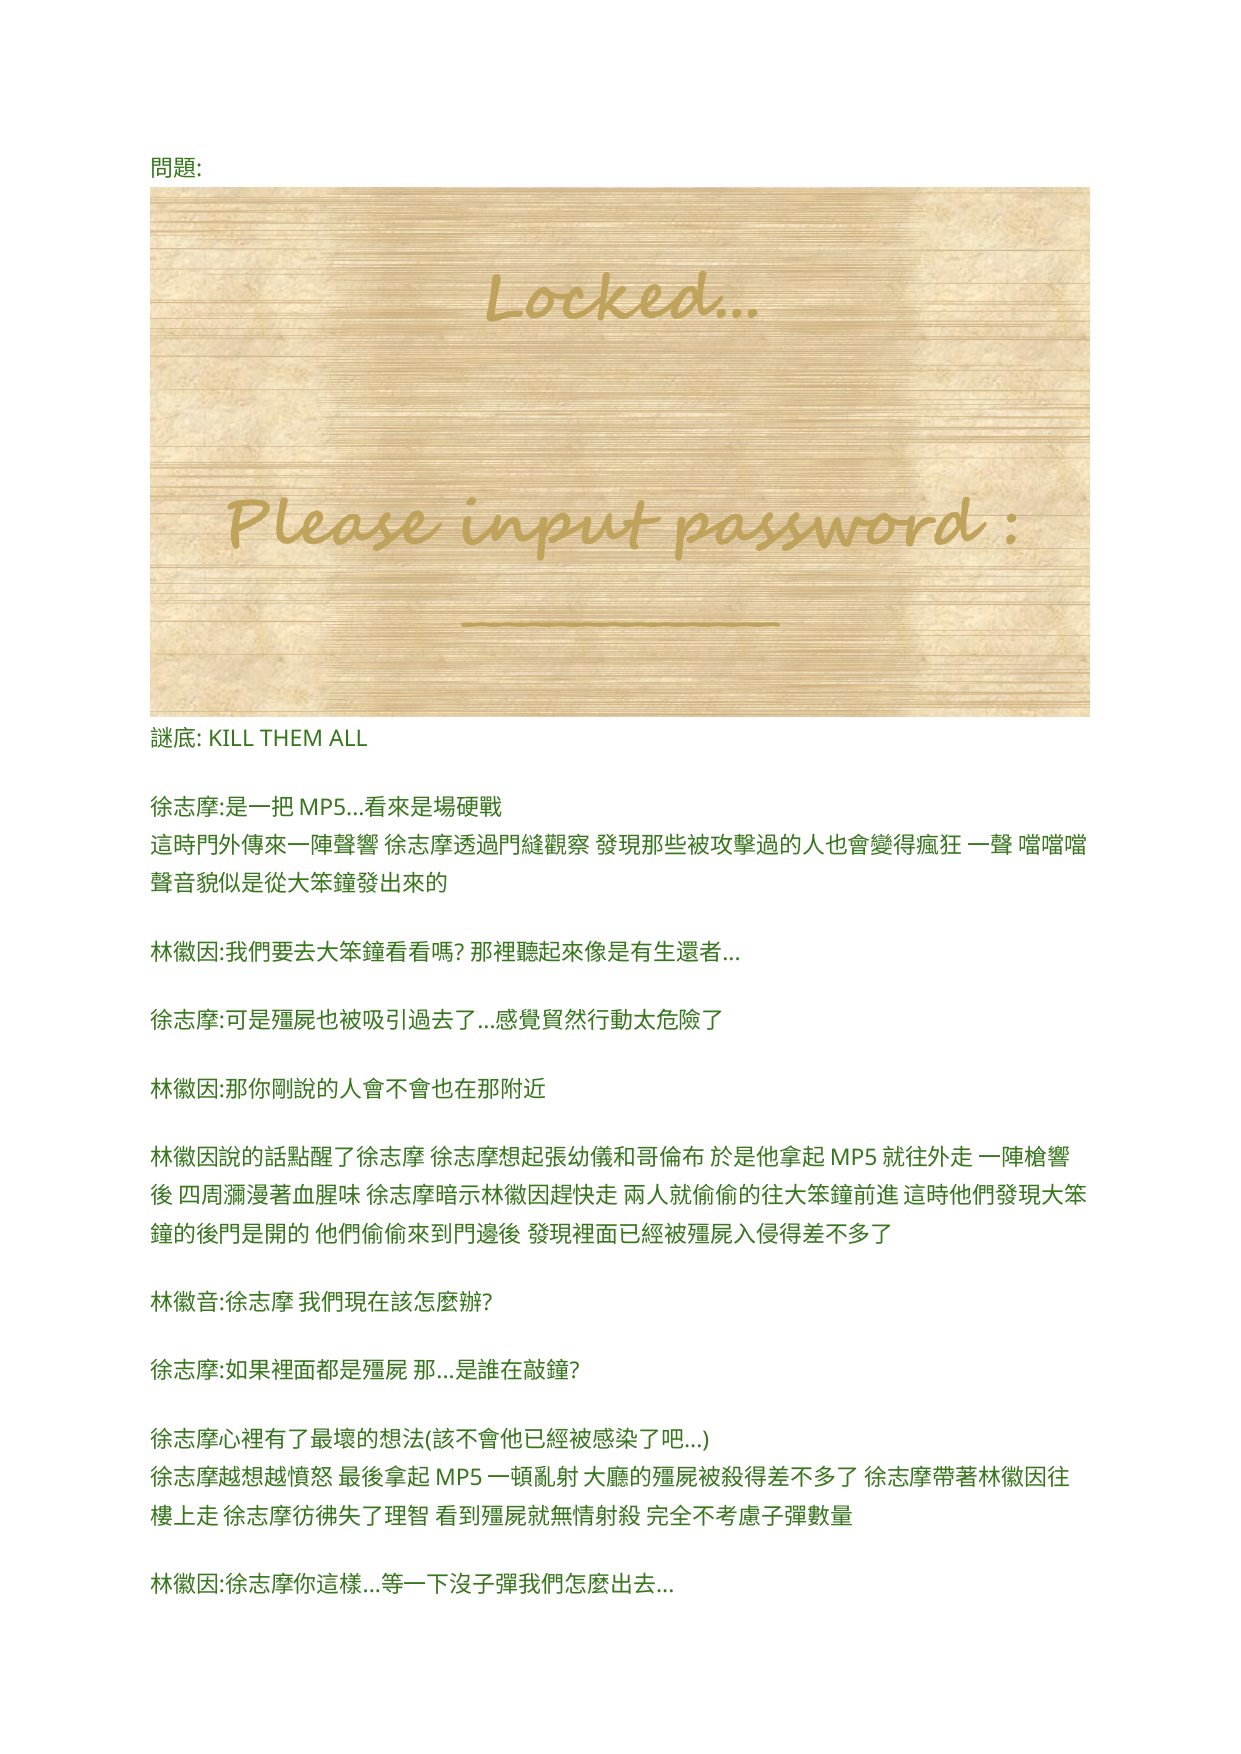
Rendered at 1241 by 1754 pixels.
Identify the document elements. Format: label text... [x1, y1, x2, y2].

text 林徽因:徐志摩你這樣...等一下沒子彈我們怎麼出去... [150, 1566, 1090, 1599]
text 林徽因:我們要去大笨鐘看看嗎? 那裡聽起來像是有生還者... [150, 933, 1090, 967]
text 林徽因:那你剛說的人會不會也在那附近 [150, 1071, 1090, 1104]
text 問題: [150, 150, 1090, 187]
text 徐志摩:可是殭屍也被吸引過去了...感覺貿然行動太危險了 [150, 1002, 1090, 1035]
picture [150, 187, 1091, 717]
text 這時門外傳來一陣聲響 徐志摩透過門縫觀察 發現那些被攻擊過的人也會變得瘋狂 一聲 噹噹噹 聲音貌似是從大笨鐘發出來的 [150, 827, 1090, 898]
text 徐志摩:如果裡面都是殭屍 那...是誰在敲鐘? [150, 1352, 1090, 1386]
text 林徽因說的話點醒了徐志摩 徐志摩想起張幼儀和哥倫布 於是他拿起MP5就往外走 一陣槍響後 四周瀰漫著血腥味 徐志摩暗示林徽因趕快走 兩人就偷偷的往大笨鐘前進 這時他們發現大笨鐘的後門是開的 他們偷偷來到門邊後 發現裡面已經被殭屍入侵得差不多了 [150, 1139, 1090, 1249]
text 林徽音:徐志摩 我們現在該怎麼辦? [150, 1284, 1090, 1317]
text 徐志摩越想越憤怒 最後拿起MP5一頓亂射 大廳的殭屍被殺得差不多了 徐志摩帶著林徽因往樓上走 徐志摩彷彿失了理智 看到殭屍就無情射殺 完全不考慮子彈數量 [150, 1459, 1090, 1531]
text 謎底: KILL THEM ALL [150, 720, 1090, 753]
text 徐志摩:是一把MP5...看來是場硬戰 [150, 789, 1090, 822]
text 徐志摩心裡有了最壞的想法(該不會他已經被感染了吧...) [150, 1421, 1090, 1454]
